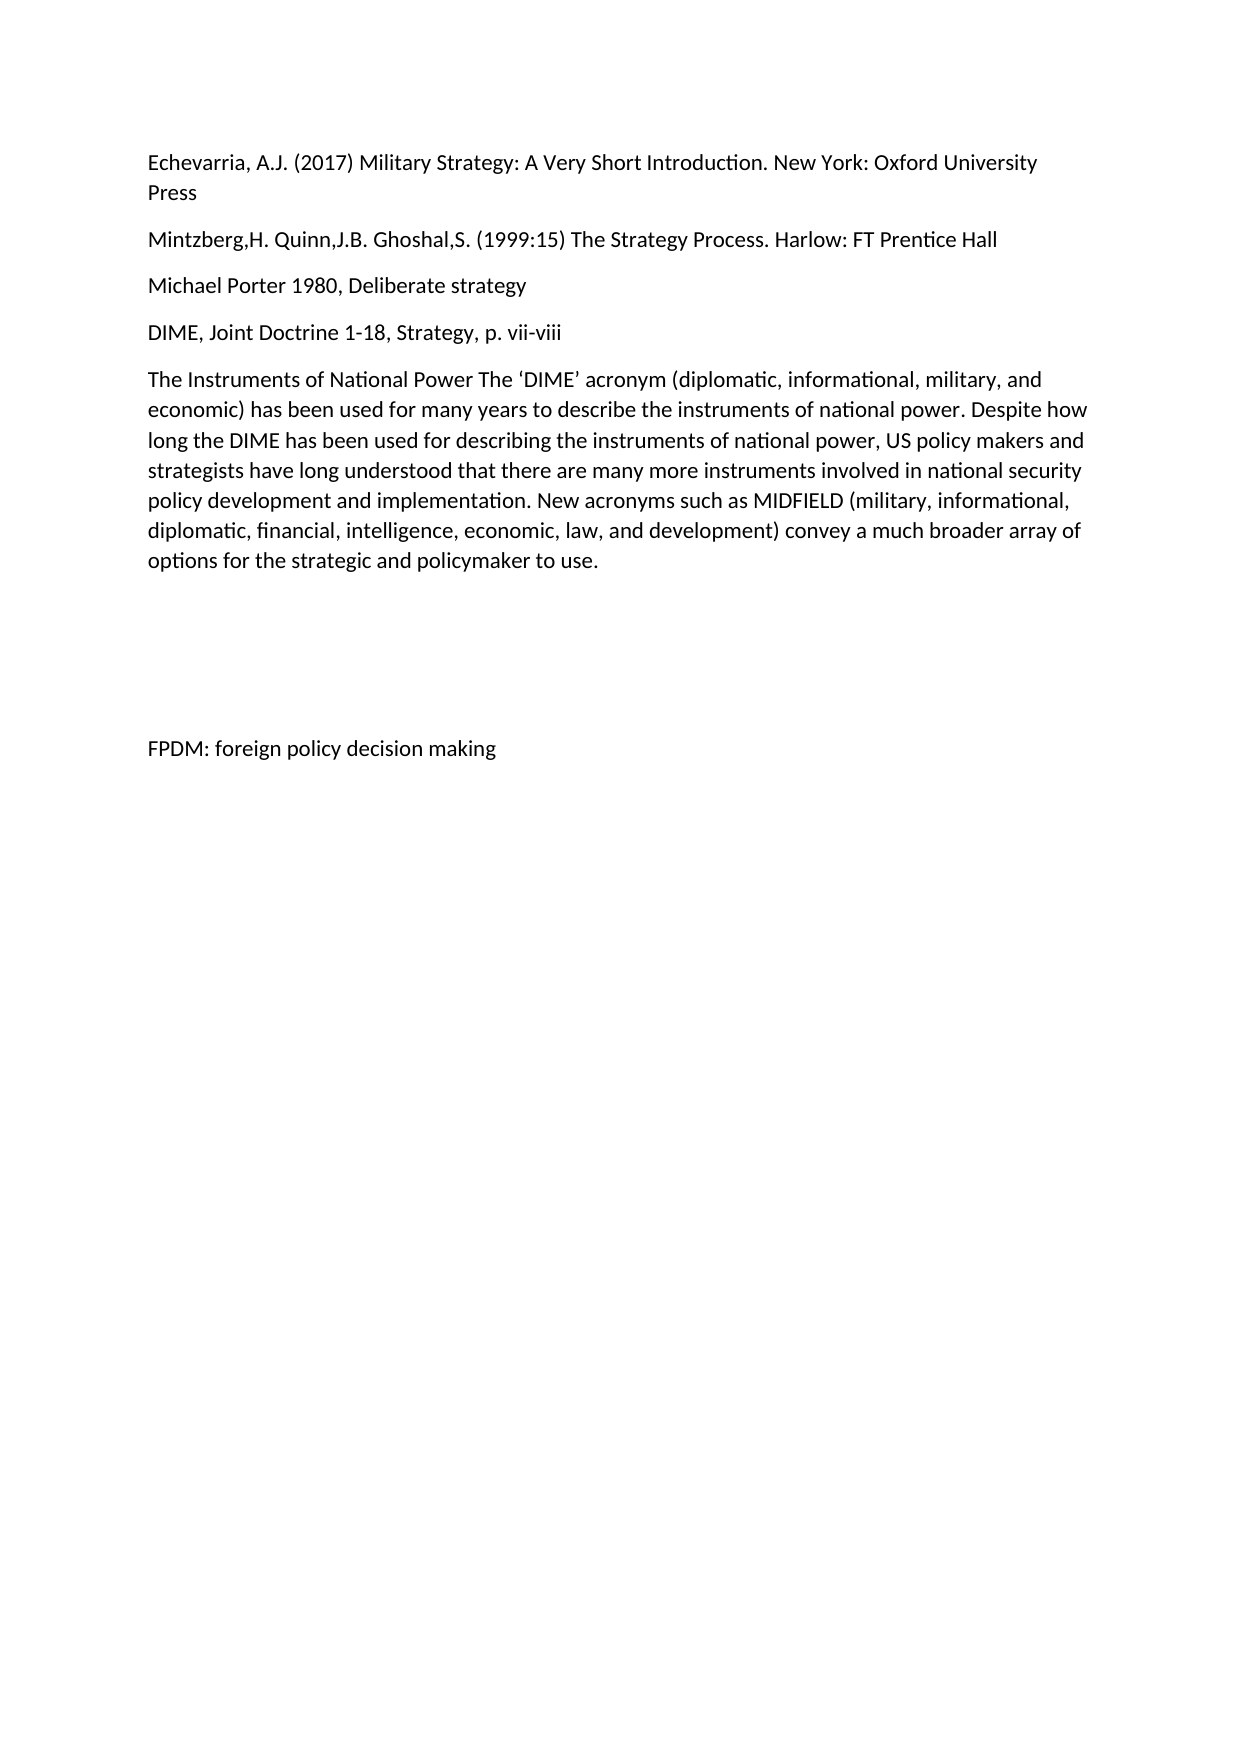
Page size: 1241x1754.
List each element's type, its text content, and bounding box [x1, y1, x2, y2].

text Echevarria, A.J. (2017) Military Strategy: A Very Short Introduction. New York: Oxford University Press [148, 148, 1093, 206]
text The Instruments of National Power The ‘DIME’ acronym (diplomatic, informational, military, and economic) has been used for many years to describe the instruments of national power. Despite how long the DIME has been used for describing the instruments of national power, US policy makers and strategists have long understood that there are many more instruments involved in national security policy development and implementation. New acronyms such as MIDFIELD (military, informational, diplomatic, financial, intelligence, economic, law, and development) convey a much broader array of options for the strategic and policymaker to use. [148, 365, 1093, 574]
text Mintzberg,H. Quinn,J.B. Ghoshal,S. (1999:15) The Strategy Process. Harlow: FT Prentice Hall [148, 225, 1093, 253]
text FPDM: foreign policy decision making [148, 734, 1093, 762]
text Michael Porter 1980, Deliberate strategy [148, 272, 1093, 299]
text DIME, Joint Doctrine 1-18, Strategy, p. vii-viii [148, 318, 1093, 346]
